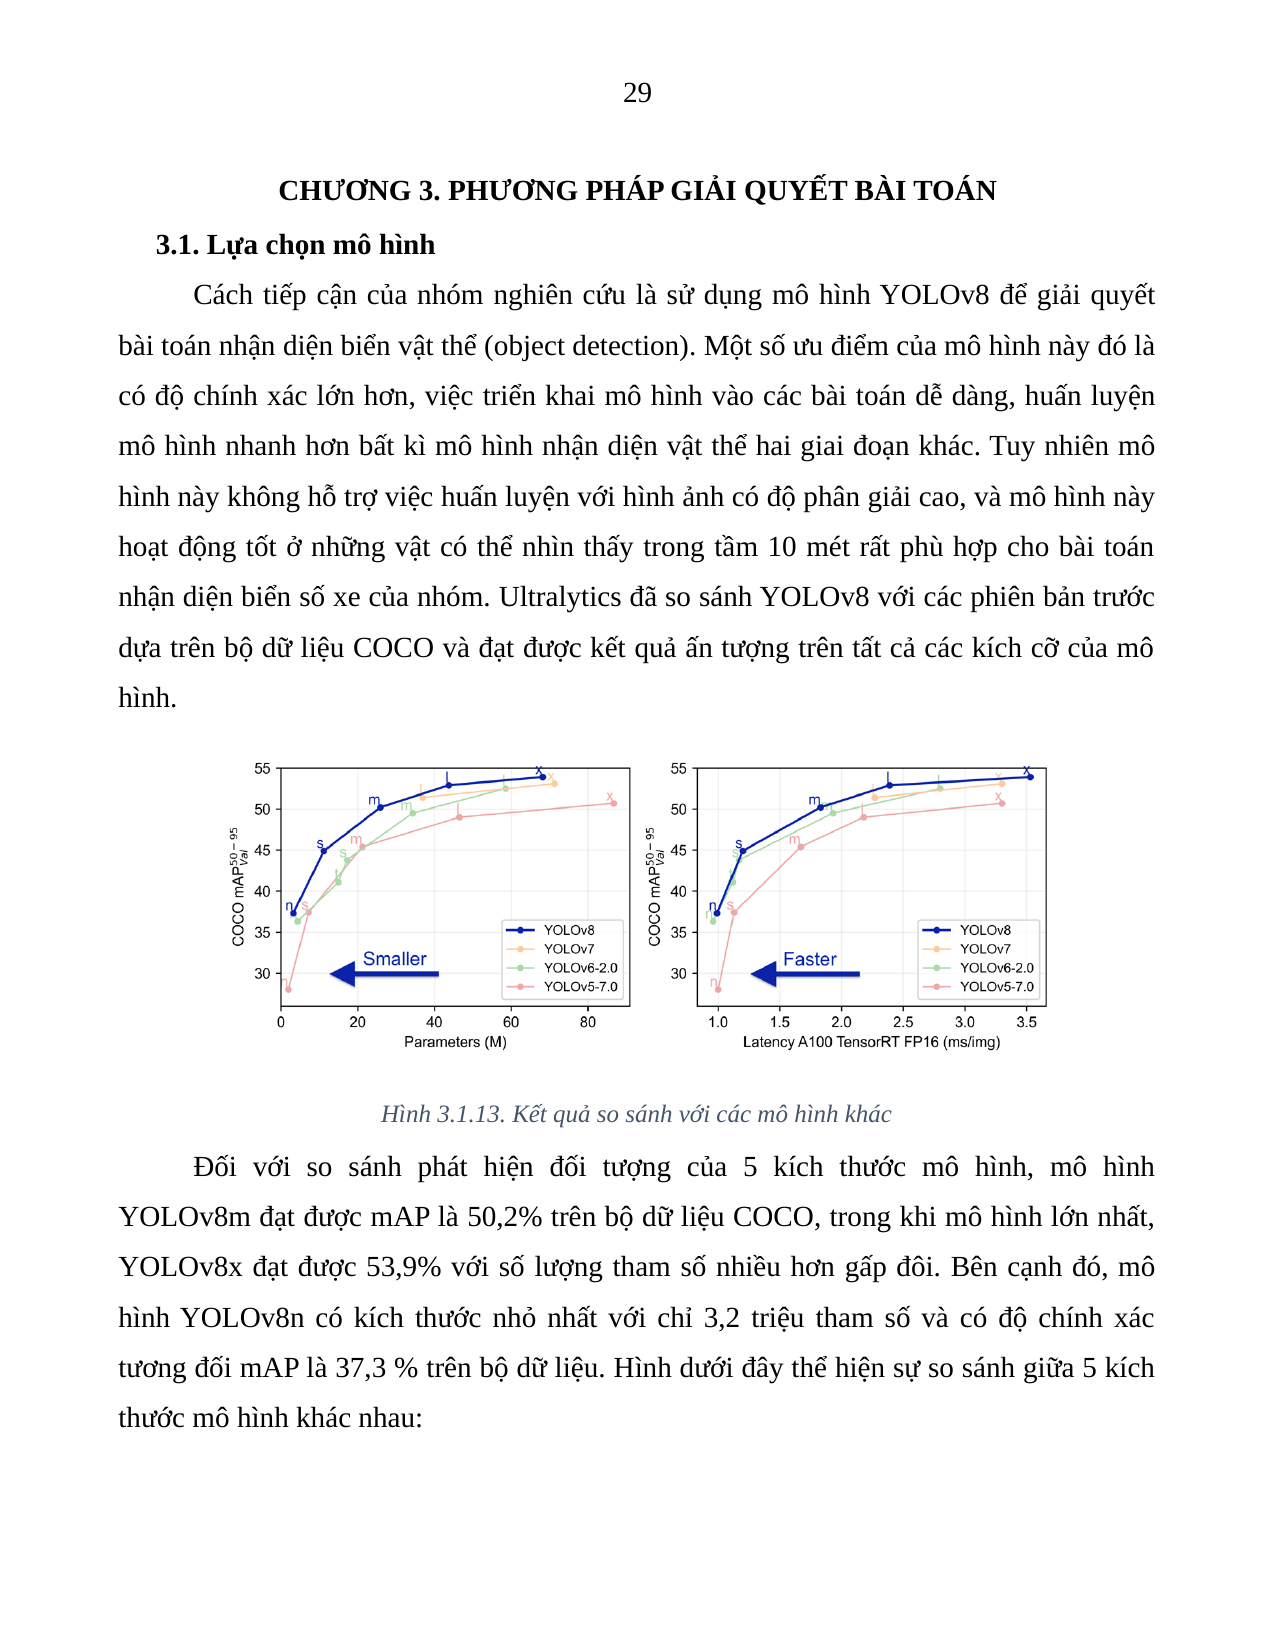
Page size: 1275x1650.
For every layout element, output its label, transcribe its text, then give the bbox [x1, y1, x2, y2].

subtitle PHƯƠNG PHÁP GIẢI QUYẾT BÀI TOÁN [118, 173, 1157, 206]
text Cách tiếp cận của nhóm nghiên cứu là sử dụng mô hình YOLOv8 để giải quyết bài toán nhận diện biển vật thể (object detection). Một số ưu điểm của mô hình này đó là có độ chính xác lớn hơn, việc triển khai mô hình vào các bài toán dễ dàng, huấn luyện mô hình nhanh hơn bất kì mô hình nhận diện vật thể hai giai đoạn khác. Tuy nhiên mô hình này không hỗ trợ việc huấn luyện với hình ảnh có độ phân giải cao, và mô hình này hoạt động tốt ở những vật có thể nhìn thấy trong tầm 10 mét rất phù hợp cho bài toán nhận diện biển số xe của nhóm. Ultralytics đã so sánh YOLOv8 với các phiên bản trước dựa trên bộ dữ liệu COCO và đạt được kết quả ấn tượng trên tất cả các kích cỡ của mô hình. [118, 277, 1157, 713]
picture [213, 747, 1062, 1066]
text Đối với so sánh phát hiện đối tượng của 5 kích thước mô hình, mô hình YOLOv8m đạt được mAP là 50,2% trên bộ dữ liệu COCO, trong khi mô hình lớn nhất, YOLOv8x đạt được 53,9% với số lượng tham số nhiều hơn gấp đôi. Bên cạnh đó, mô hình YOLOv8n có kích thước nhỏ nhất với chỉ 3,2 triệu tham số và có độ chính xác tương đối mAP là 37,3 % trên bộ dữ liệu. Hình dưới đây thể hiện sự so sánh giữa 5 kích thước mô hình khác nhau: [118, 1149, 1157, 1434]
subtitle Lựa chọn mô hình [156, 227, 1157, 261]
